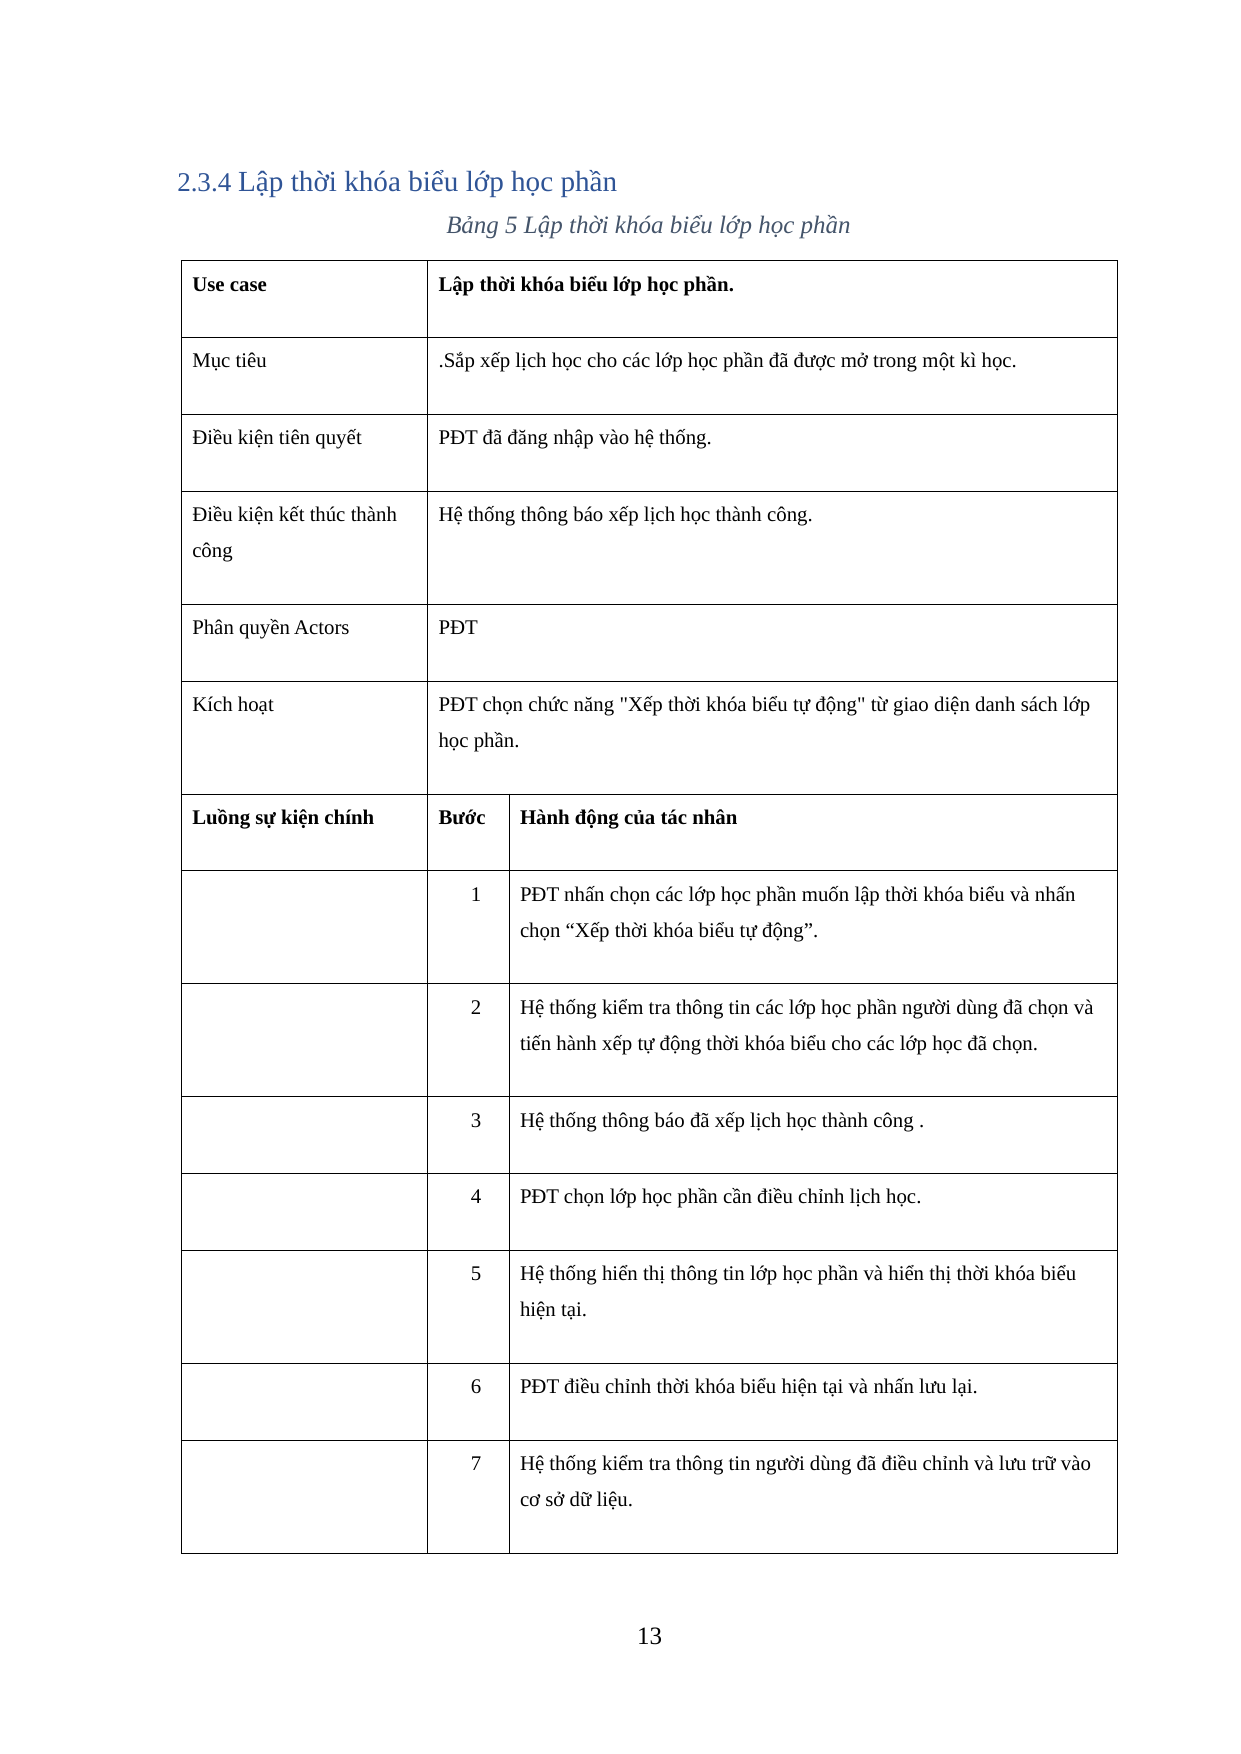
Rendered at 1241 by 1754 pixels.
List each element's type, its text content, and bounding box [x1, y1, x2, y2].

table_cell PĐT nhấn chọn các lớp học phần muốn lập thời khóa biểu và nhấn chọn “Xếp thời khóa biểu tự động”. [510, 871, 1117, 983]
table_cell Kích hoạt [182, 682, 427, 793]
table_cell Hệ thống thông báo xếp lịch học thành công. [428, 492, 1117, 604]
table_cell Điều kiện tiên quyết [182, 415, 427, 491]
table_cell Hệ thống thông báo đã xếp lịch học thành công . [510, 1097, 1117, 1173]
table_header Lập thời khóa biểu lớp học phần. [428, 261, 1117, 337]
table_cell Điều kiện kết thúc thành công [182, 492, 427, 604]
table_cell PĐT chọn lớp học phần cần điều chỉnh lịch học. [510, 1174, 1117, 1250]
table_cell [428, 1174, 509, 1250]
text Bảng 5 Lập thời khóa biểu lớp học phần [177, 211, 1122, 239]
table_cell Hệ thống kiểm tra thông tin người dùng đã điều chỉnh và lưu trữ vào cơ sở dữ liệu. [510, 1441, 1117, 1553]
table_cell [428, 1097, 509, 1173]
table_cell Luồng sự kiện chính [182, 795, 427, 870]
table_cell [182, 1251, 427, 1363]
table_cell PĐT điều chỉnh thời khóa biểu hiện tại và nhấn lưu lại. [510, 1364, 1117, 1440]
table_cell [428, 1441, 509, 1553]
table_cell [428, 871, 509, 983]
table_header Use case [182, 261, 427, 337]
table_cell [428, 1251, 509, 1363]
table_cell Phân quyền Actors [182, 605, 427, 681]
table_cell .Sắp xếp lịch học cho các lớp học phần đã được mở trong một kì học. [428, 338, 1117, 414]
table_cell [182, 984, 427, 1096]
table_cell [182, 1364, 427, 1440]
table_cell Mục tiêu [182, 338, 427, 414]
table_cell [182, 1441, 427, 1553]
table_cell Bước [428, 795, 509, 870]
table_cell [182, 871, 427, 983]
table_cell Hệ thống hiển thị thông tin lớp học phần và hiển thị thời khóa biểu hiện tại. [510, 1251, 1117, 1363]
table_cell PĐT chọn chức năng "Xếp thời khóa biểu tự động" từ giao diện danh sách lớp học phần. [428, 682, 1117, 793]
table_cell PĐT [428, 605, 1117, 681]
table_cell Hệ thống kiểm tra thông tin các lớp học phần người dùng đã chọn và tiến hành xếp tự động thời khóa biểu cho các lớp học đã chọn. [510, 984, 1117, 1096]
table_cell [428, 984, 509, 1096]
subtitle 2.3.4 Lập thời khóa biểu lớp học phần [177, 164, 1122, 197]
table_cell [182, 1097, 427, 1173]
table_cell [182, 1174, 427, 1250]
table_cell Hành động của tác nhân [510, 795, 1117, 870]
table_cell [428, 1364, 509, 1440]
table_cell PĐT đã đăng nhập vào hệ thống. [428, 415, 1117, 491]
